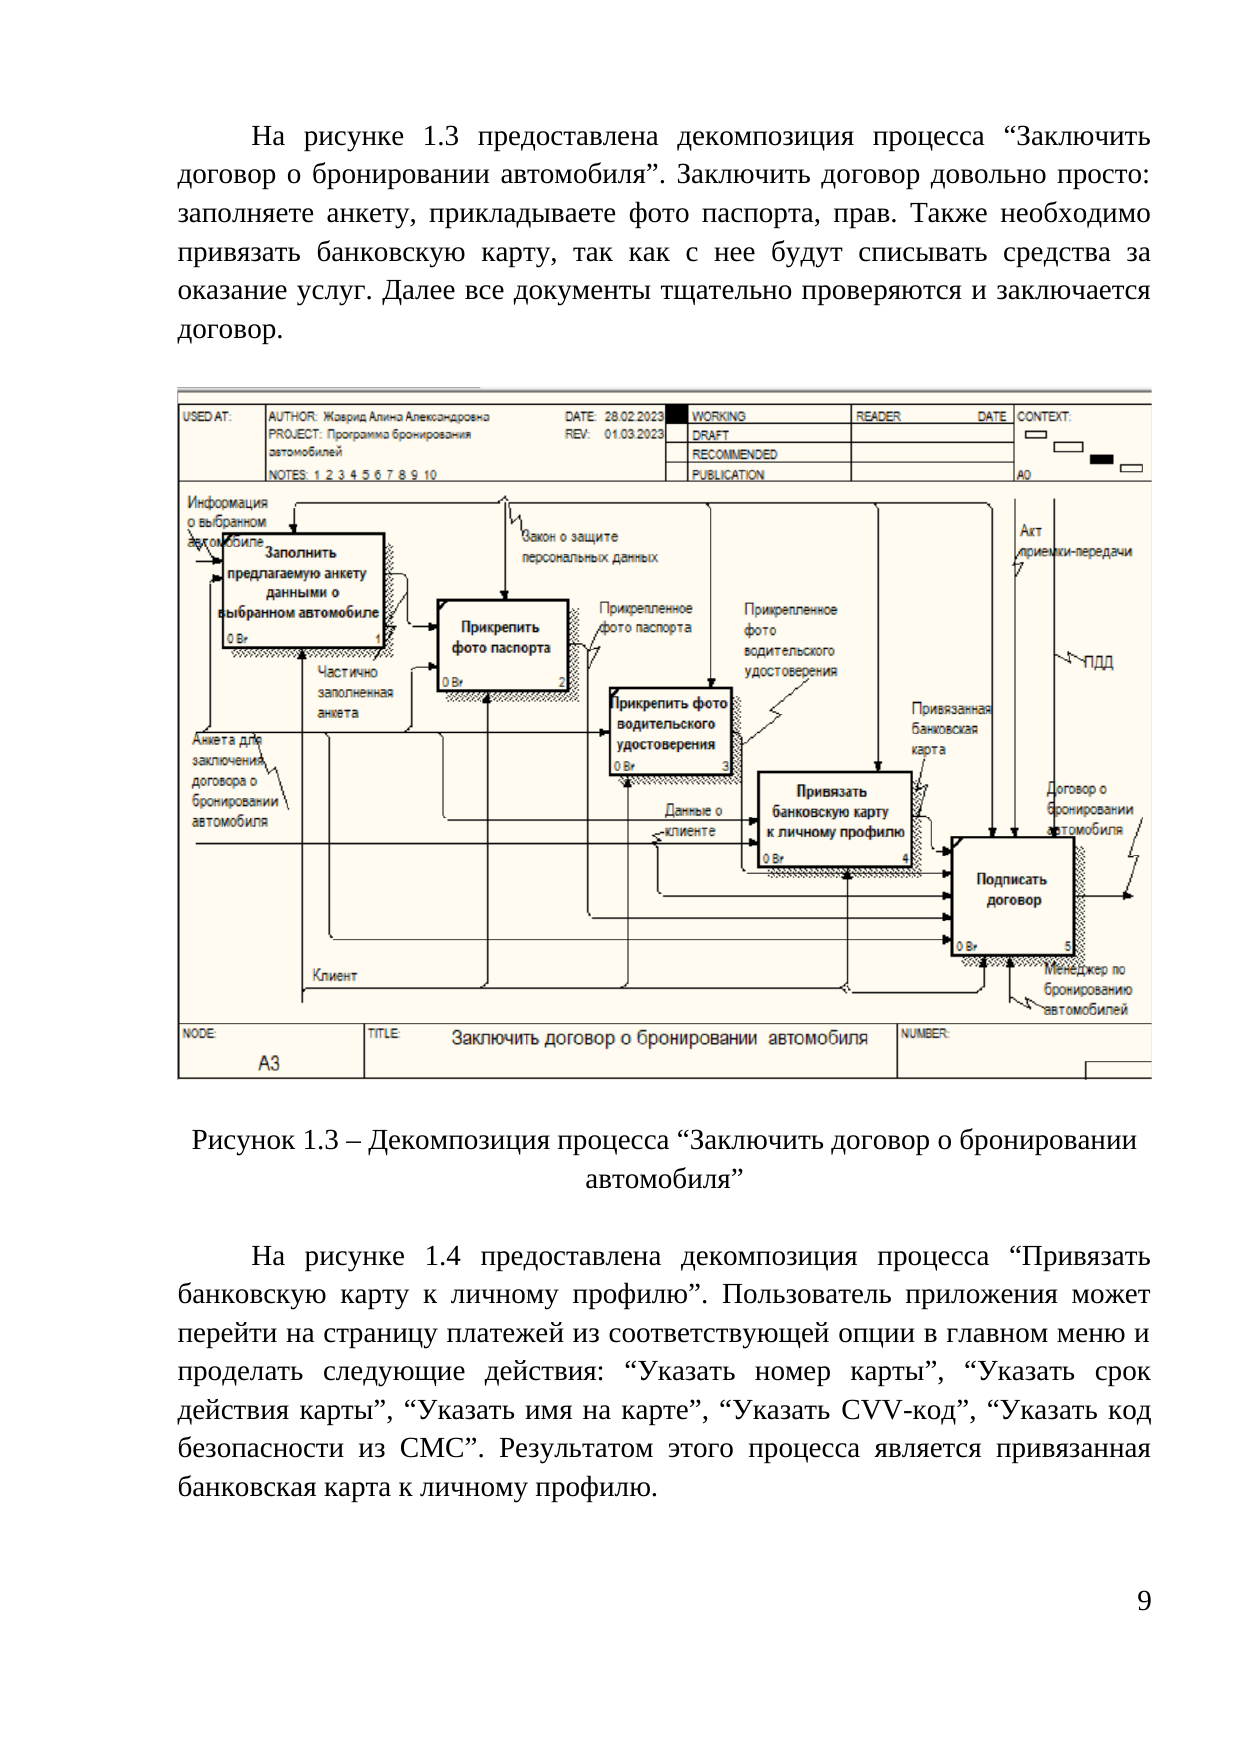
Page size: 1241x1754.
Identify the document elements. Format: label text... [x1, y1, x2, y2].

text На рисунке 1.4 предоставлена декомпозиция процесса “Привязать банковскую карту к личному профилю”. Пользователь приложения может перейти на страницу платежей из соответствующей опции в главном меню и проделать следующие действия: “Указать номер карты”, “Указать срок действия карты”, “Указать имя на карте”, “Указать CVV-код”, “Указать код безопасности из СМС”. Результатом этого процесса является привязанная банковская карта к личному профилю. [177, 1238, 1152, 1503]
picture [177, 387, 1152, 1080]
text На рисунке 1.3 предоставлена декомпозиция процесса “Заключить договор о бронировании автомобиля”. Заключить договор довольно просто: заполняете анкету, прикладываете фото паспорта, прав. Также необходимо привязать банковскую карту, так как с нее будут списывать средства за оказание услуг. Далее все документы тщательно проверяются и заключается договор. [177, 118, 1152, 344]
text Рисунок 1.3 – Декомпозиция процесса “Заключить договор о бронировании автомобиля” [177, 1122, 1152, 1194]
